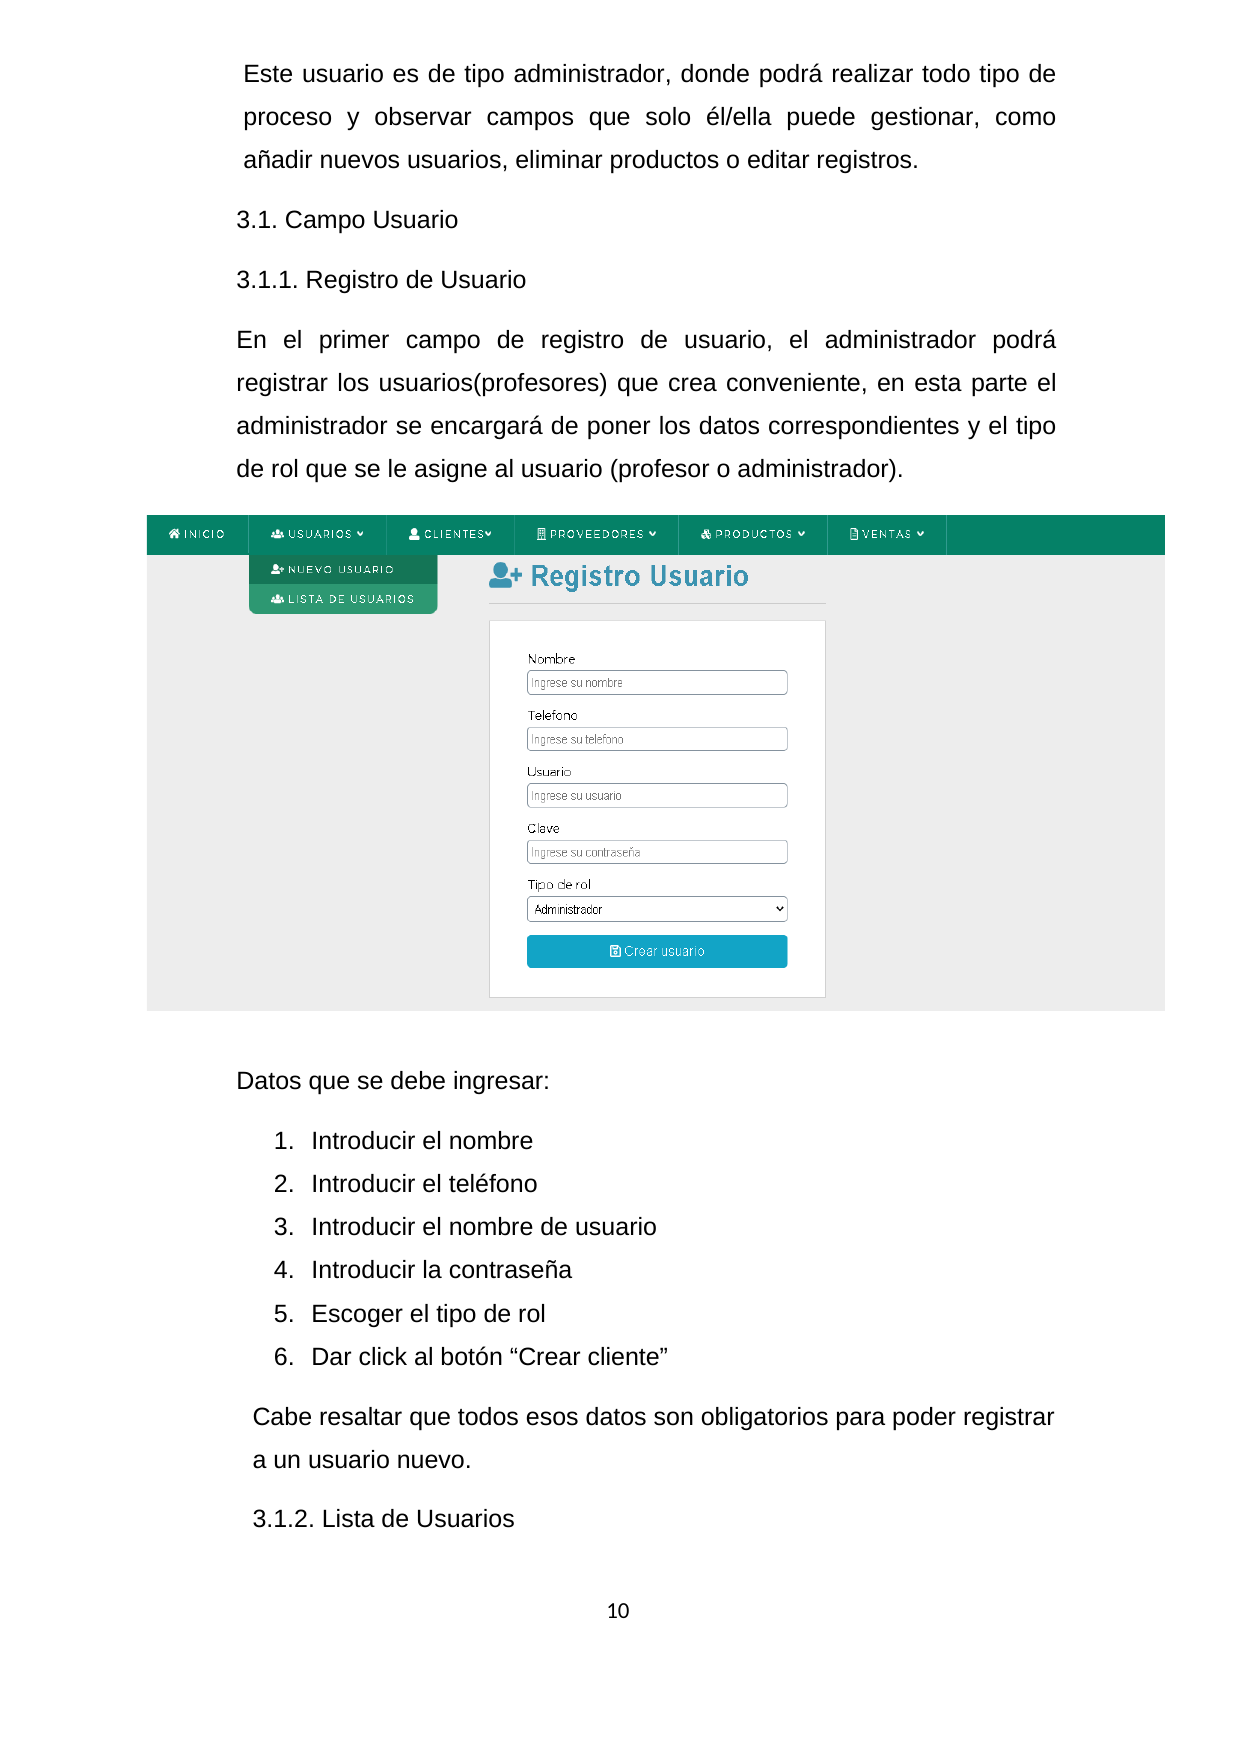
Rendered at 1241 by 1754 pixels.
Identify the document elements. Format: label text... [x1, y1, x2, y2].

text 3.1.1. Registro de Usuario [236, 265, 1058, 294]
list Introducir el teléfono [274, 1169, 1058, 1198]
list Dar click al botón “Crear cliente” [274, 1342, 1058, 1371]
list Introducir el nombre de usuario [274, 1212, 1058, 1241]
list Escoger el tipo de rol [274, 1299, 1058, 1327]
text Cabe resaltar que todos esos datos son obligatorios para poder registrar a un usuario nuevo. [252, 1402, 1058, 1473]
text Datos que se debe ingresar: [236, 1011, 1058, 1095]
text Este usuario es de tipo administrador, donde podrá realizar todo tipo de proceso y observar campos que solo él/ella puede gestionar, como añadir nuevos usuarios, eliminar productos o editar registros. [243, 59, 1058, 174]
picture [146, 515, 1166, 1011]
text 3.1. Campo Usuario [236, 205, 1058, 234]
text En el primer campo de registro de usuario, el administrador podrá registrar los usuarios(profesores) que crea conveniente, en esta parte el administrador se encargará de poner los datos correspondientes y el tipo de rol que se le asigne al usuario (profesor o administrador). [236, 325, 1058, 483]
list Introducir el nombre [274, 1126, 1058, 1155]
list Introducir la contraseña [274, 1256, 1058, 1284]
text 3.1.2. Lista de Usuarios [252, 1504, 1058, 1533]
